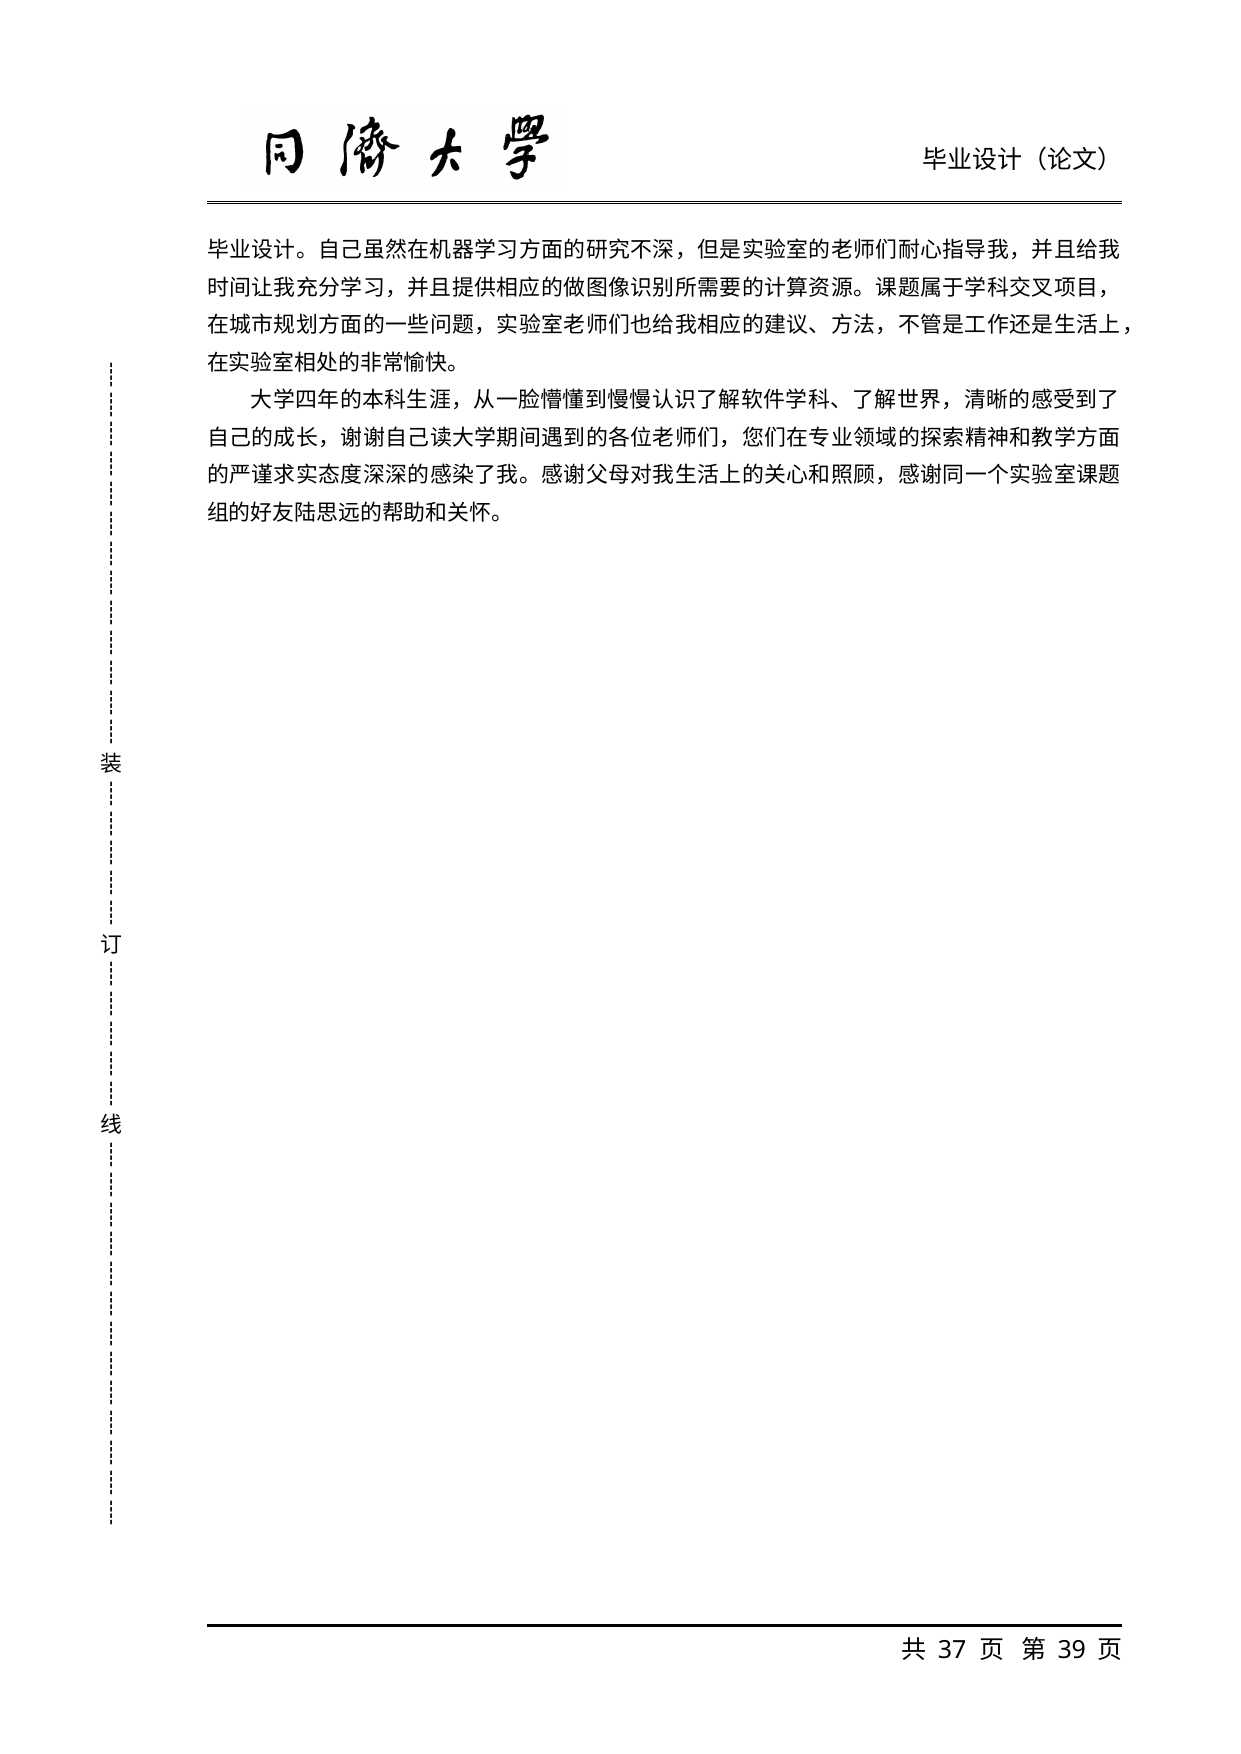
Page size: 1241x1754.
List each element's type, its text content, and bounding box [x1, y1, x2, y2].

text 大学四年的本科生涯，从一脸懵懂到慢慢认识了解软件学科、了解世界，清晰的感受到了自己的成长，谢谢自己读大学期间遇到的各位老师们，您们在专业领域的探索精神和教学方面的严谨求实态度深深的感染了我。感谢父母对我生活上的关心和照顾，感谢同一个实验室课题组的好友陆思远的帮助和关怀。 [207, 378, 1122, 528]
picture [244, 106, 567, 185]
